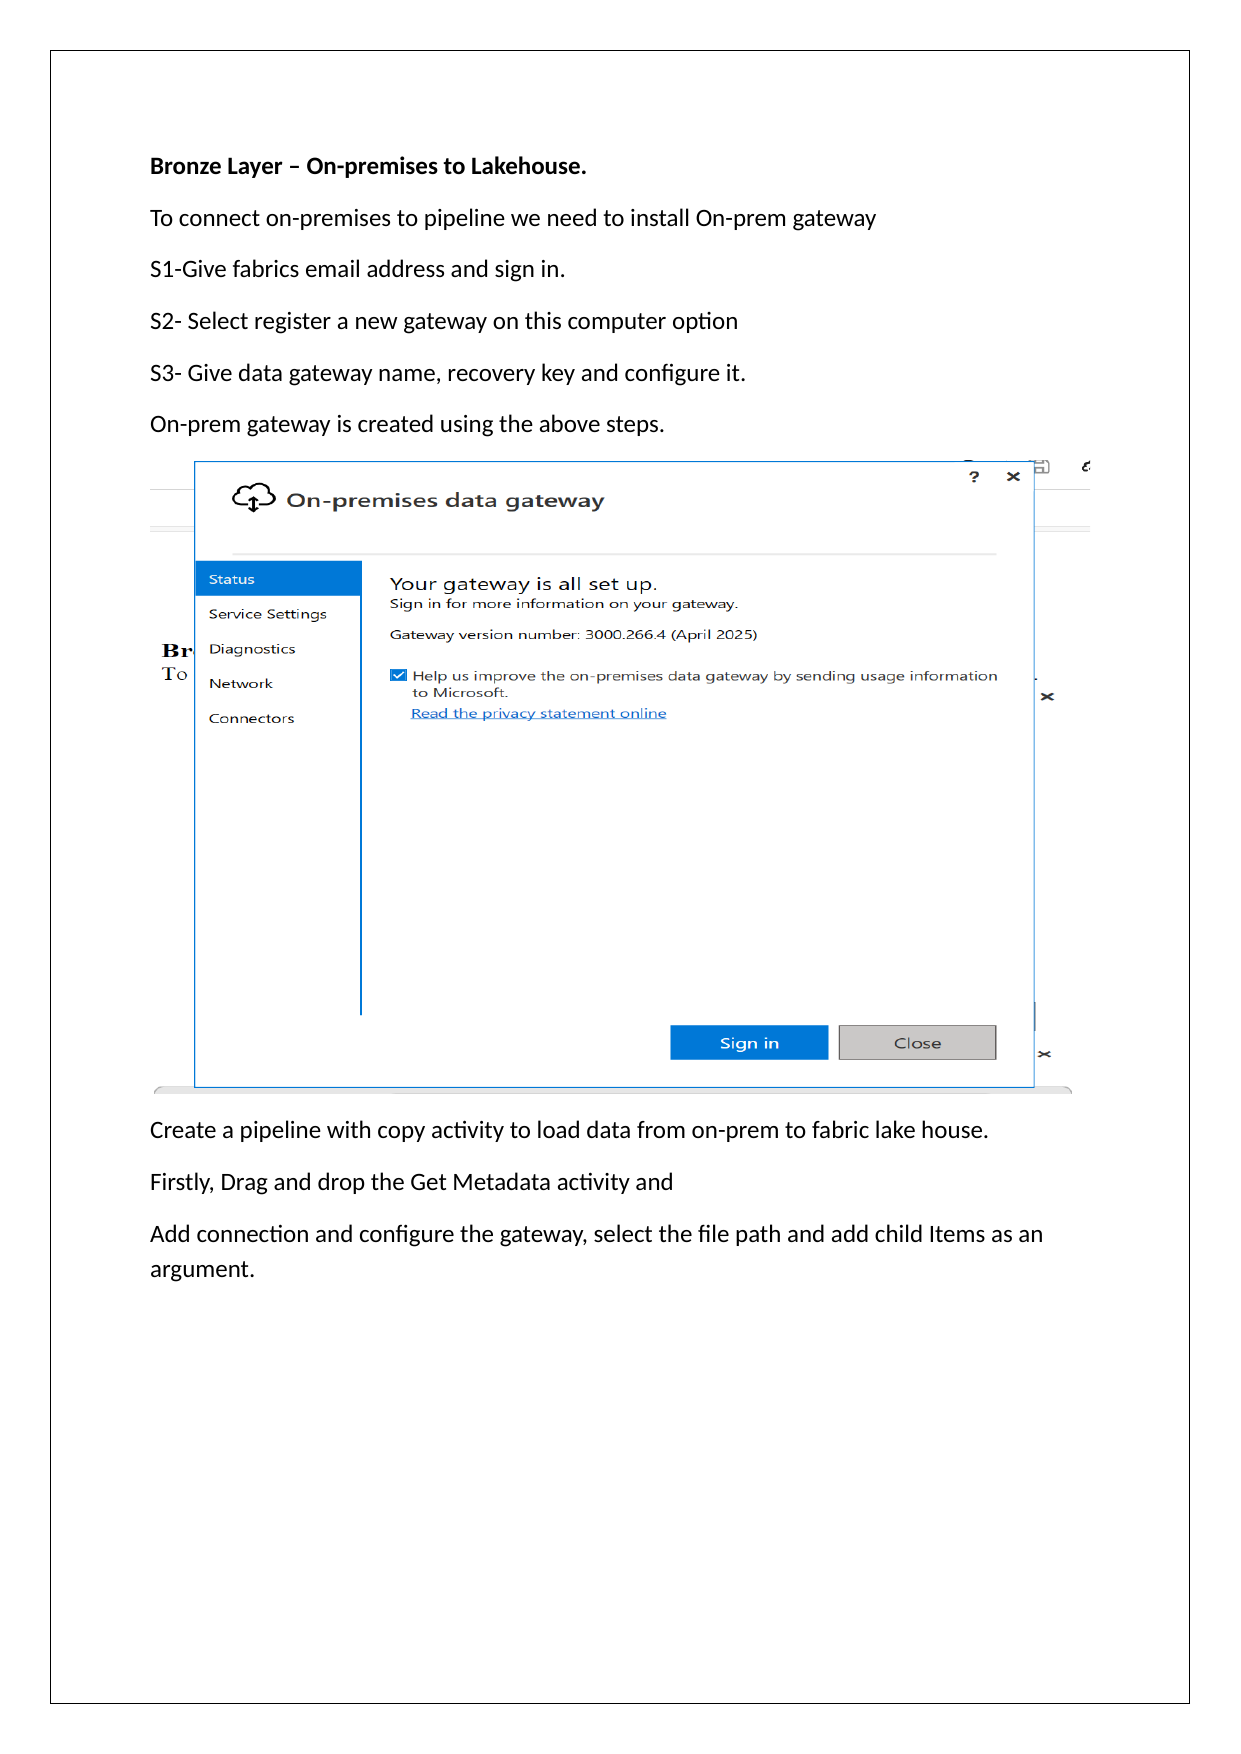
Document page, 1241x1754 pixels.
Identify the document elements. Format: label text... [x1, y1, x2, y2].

text S3- Give data gateway name, recovery key and configure it. [150, 357, 1090, 387]
text Create a pipeline with copy activity to load data from on-prem to fabric lake house. [150, 1114, 1090, 1145]
text S1-Give fabrics email address and sign in. [150, 253, 1090, 284]
text S2- Select register a new gateway on this computer option [150, 305, 1090, 336]
text Add connection and configure the gateway, select the file path and add child Items as an argument. [150, 1218, 1090, 1283]
text Bronze Layer – On-premises to Lakehouse. [150, 150, 1090, 181]
text Firstly, Drag and drop the Get Metadata activity and [150, 1166, 1090, 1197]
picture [150, 460, 1091, 1094]
text On-prem gateway is created using the above steps. [150, 408, 1090, 439]
text To connect on-premises to pipeline we need to install On-prem gateway [150, 202, 1090, 232]
